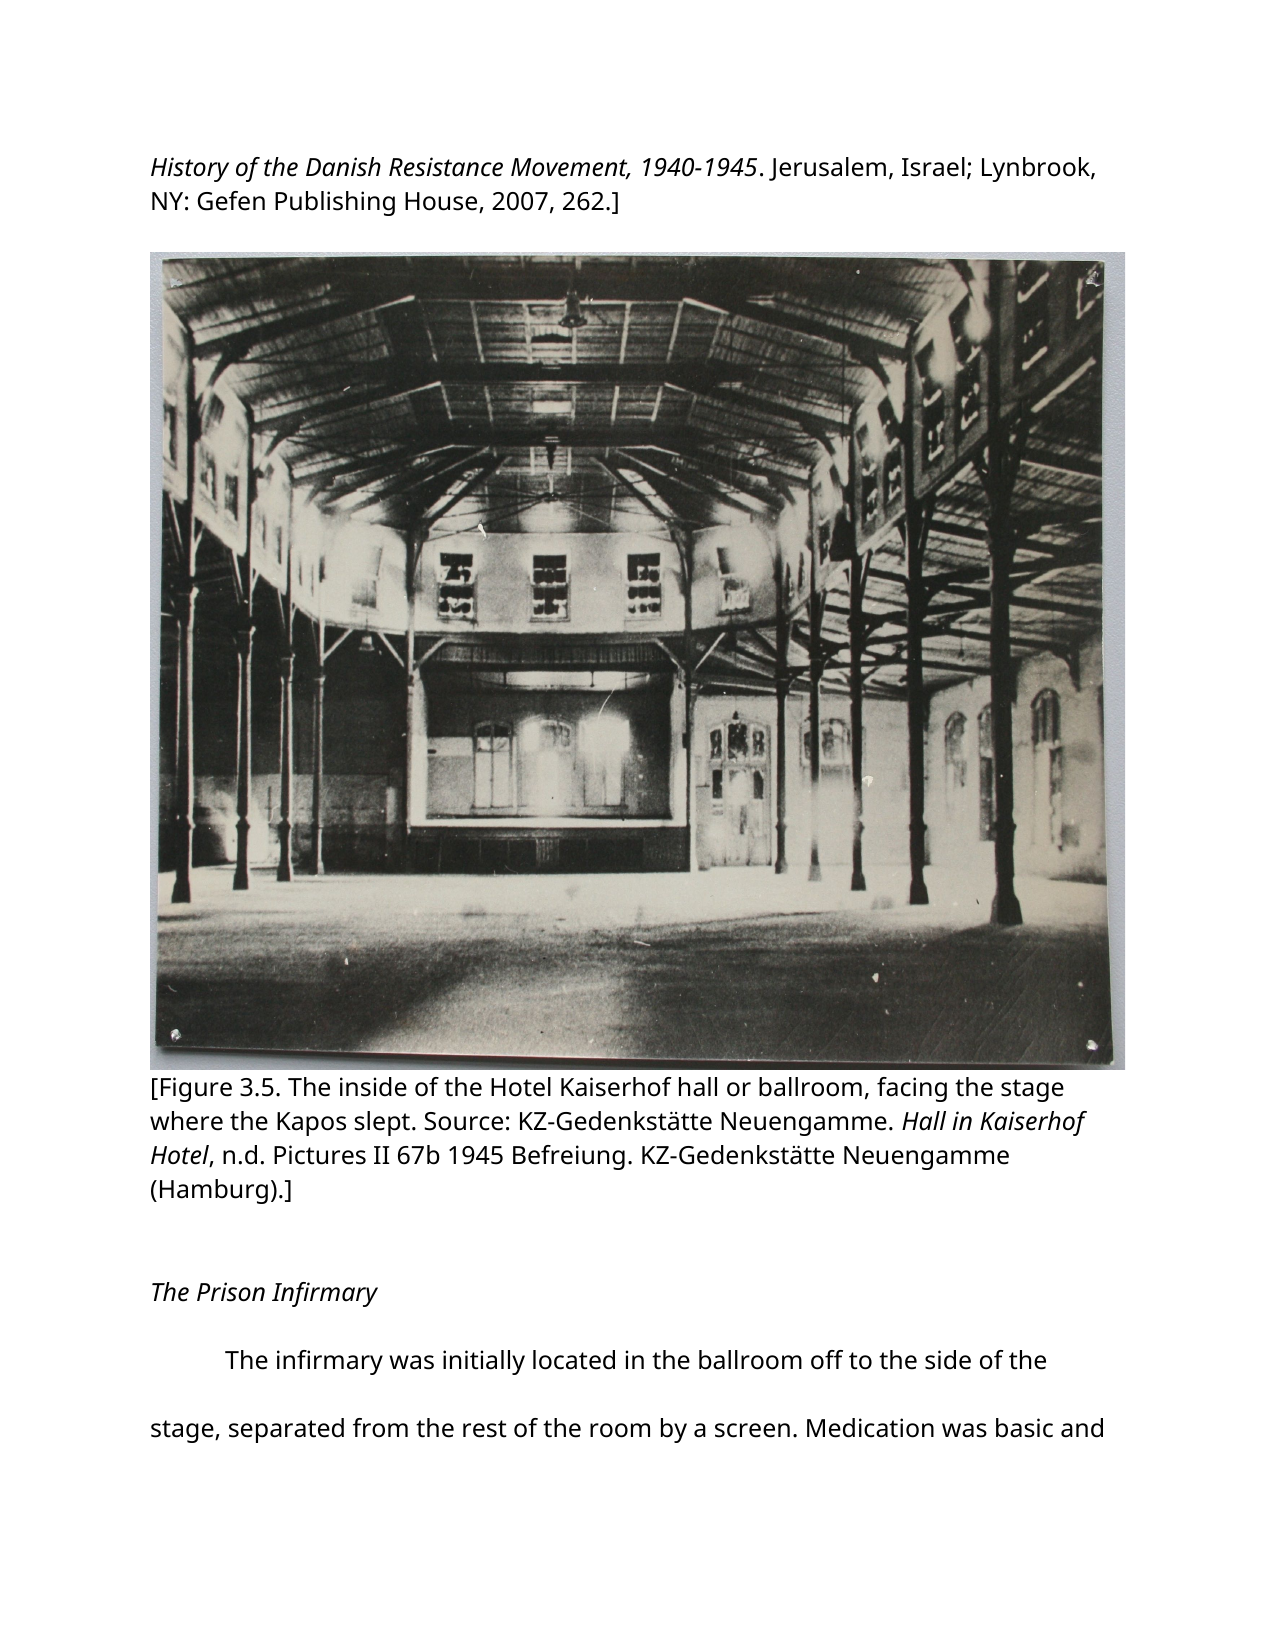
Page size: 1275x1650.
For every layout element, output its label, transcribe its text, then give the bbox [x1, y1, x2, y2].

text [Figure 3.5. The inside of the Hotel Kaiserhof hall or ballroom, facing the stage where the Kapos slept. Source: KZ-Gedenkstätte Neuengamme. Hall in Kaiserhof Hotel, n.d. Pictures II 67b 1945 Befreiung. KZ-Gedenkstätte Neuengamme (Hamburg).] [150, 1070, 1125, 1206]
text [150, 150, 1125, 218]
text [150, 1342, 1125, 1444]
picture [150, 252, 1125, 1070]
text The Prison Infirmary [150, 1274, 1125, 1308]
